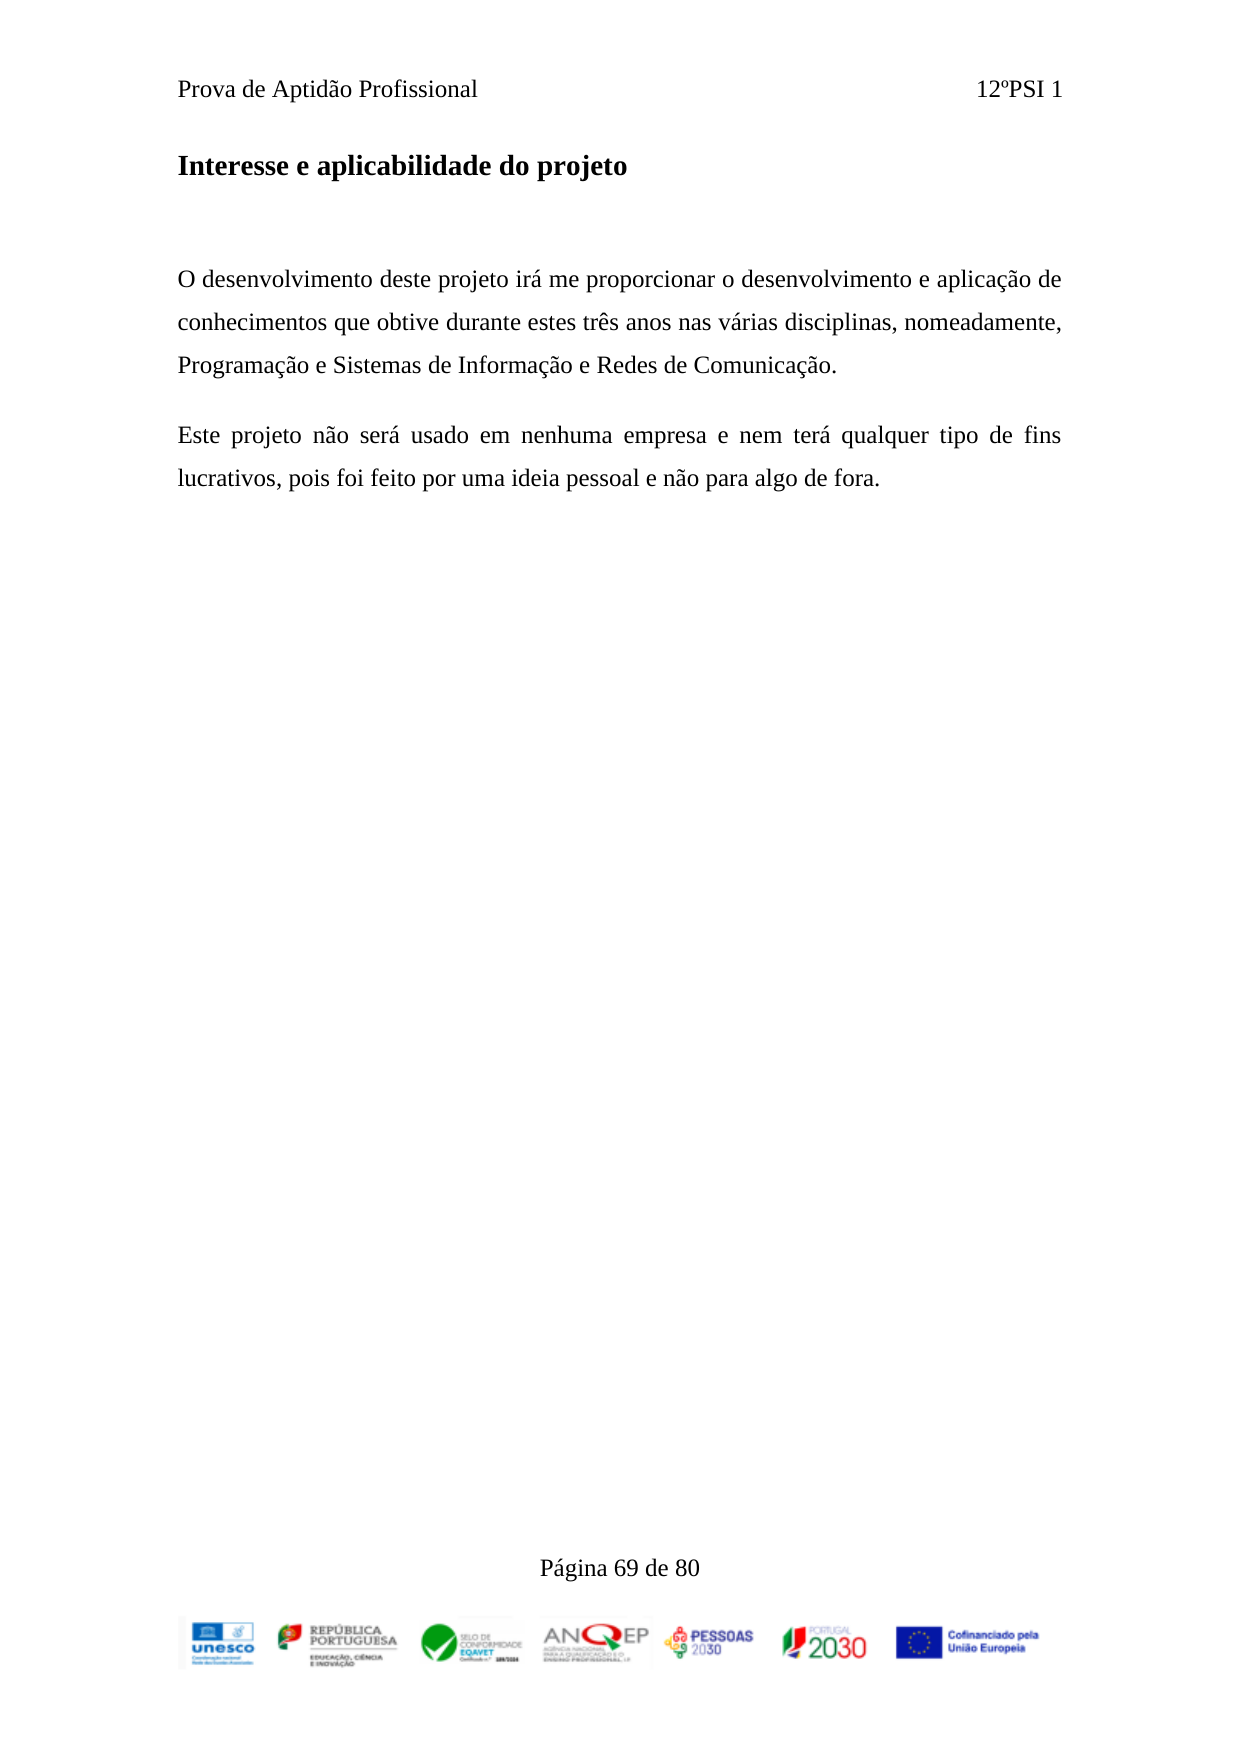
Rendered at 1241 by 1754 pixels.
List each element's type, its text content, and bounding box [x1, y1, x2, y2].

picture [177, 1615, 1084, 1677]
text Este projeto não será usado em nenhuma empresa e nem terá qualquer tipo de fins lucrativos, pois foi feito por uma ideia pessoal e não para algo de fora. [177, 420, 1063, 492]
subtitle Interesse e aplicabilidade do projeto [177, 148, 1063, 181]
text O desenvolvimento deste projeto irá me proporcionar o desenvolvimento e aplicação de conhecimentos que obtive durante estes três anos nas várias disciplinas, nomeadamente, Programação e Sistemas de Informação e Redes de Comunicação. [177, 264, 1063, 379]
